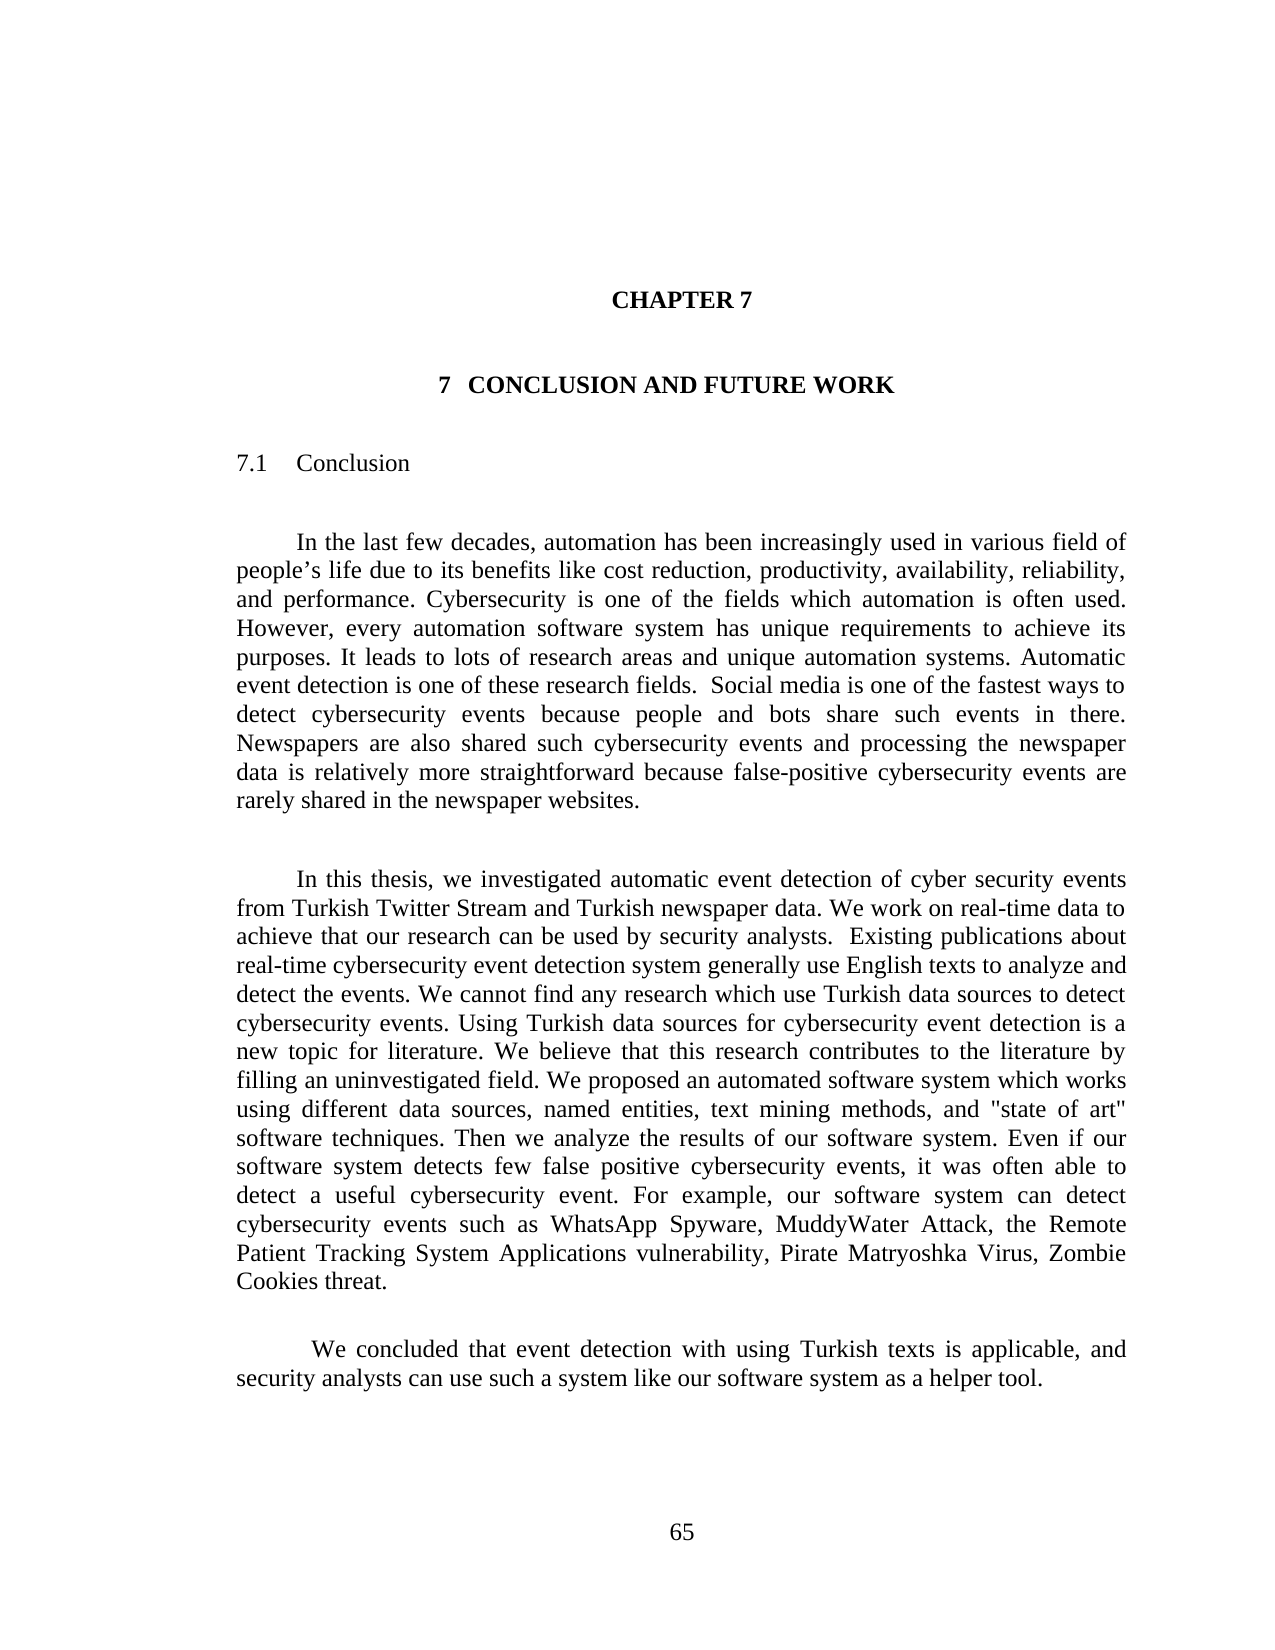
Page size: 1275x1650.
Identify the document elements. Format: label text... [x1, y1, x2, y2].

subtitle CONCLUSION AND FUTURE WORK [236, 370, 1097, 398]
text We concluded that event detection with using Turkish texts is applicable, and security analysts can use such a system like our software system as a helper tool. [236, 1306, 1127, 1392]
text In the last few decades, automation has been increasingly used in various field of people’s life due to its benefits like cost reduction, productivity, availability, reliability, and performance. Cybersecurity is one of the fields which automation is often used. However, every automation software system has unique requirements to achieve its purposes. It leads to lots of research areas and unique automation systems. Automatic event detection is one of these research fields. Social media is one of the fastest ways to detect cybersecurity events because people and bots share such events in there. Newspapers are also shared such cybersecurity events and processing the newspaper data is relatively more straightforward because false-positive cybersecurity events are rarely shared in the newspaper websites. [236, 527, 1127, 814]
subtitle Conclusion [236, 448, 1127, 477]
text CHAPTER 7 [236, 285, 1127, 314]
text In this thesis, we investigated automatic event detection of cyber security events from Turkish Twitter Stream and Turkish newspaper data. We work on real-time data to achieve that our research can be used by security analysts. Existing publications about real-time cybersecurity event detection system generally use English texts to analyze and detect the events. We cannot find any research which use Turkish data sources to detect cybersecurity events. Using Turkish data sources for cybersecurity event detection is a new topic for literature. We believe that this research contributes to the literature by filling an uninvestigated field. We proposed an automated software system which works using different data sources, named entities, text mining methods, and "state of art" software techniques. Then we analyze the results of our software system. Even if our software system detects few false positive cybersecurity events, it was often able to detect a useful cybersecurity event. For example, our software system can detect cybersecurity events such as WhatsApp Spyware, MuddyWater Attack, the Remote Patient Tracking System Applications vulnerability, Pirate Matryoshka Virus, Zombie Cookies threat. [236, 864, 1127, 1295]
